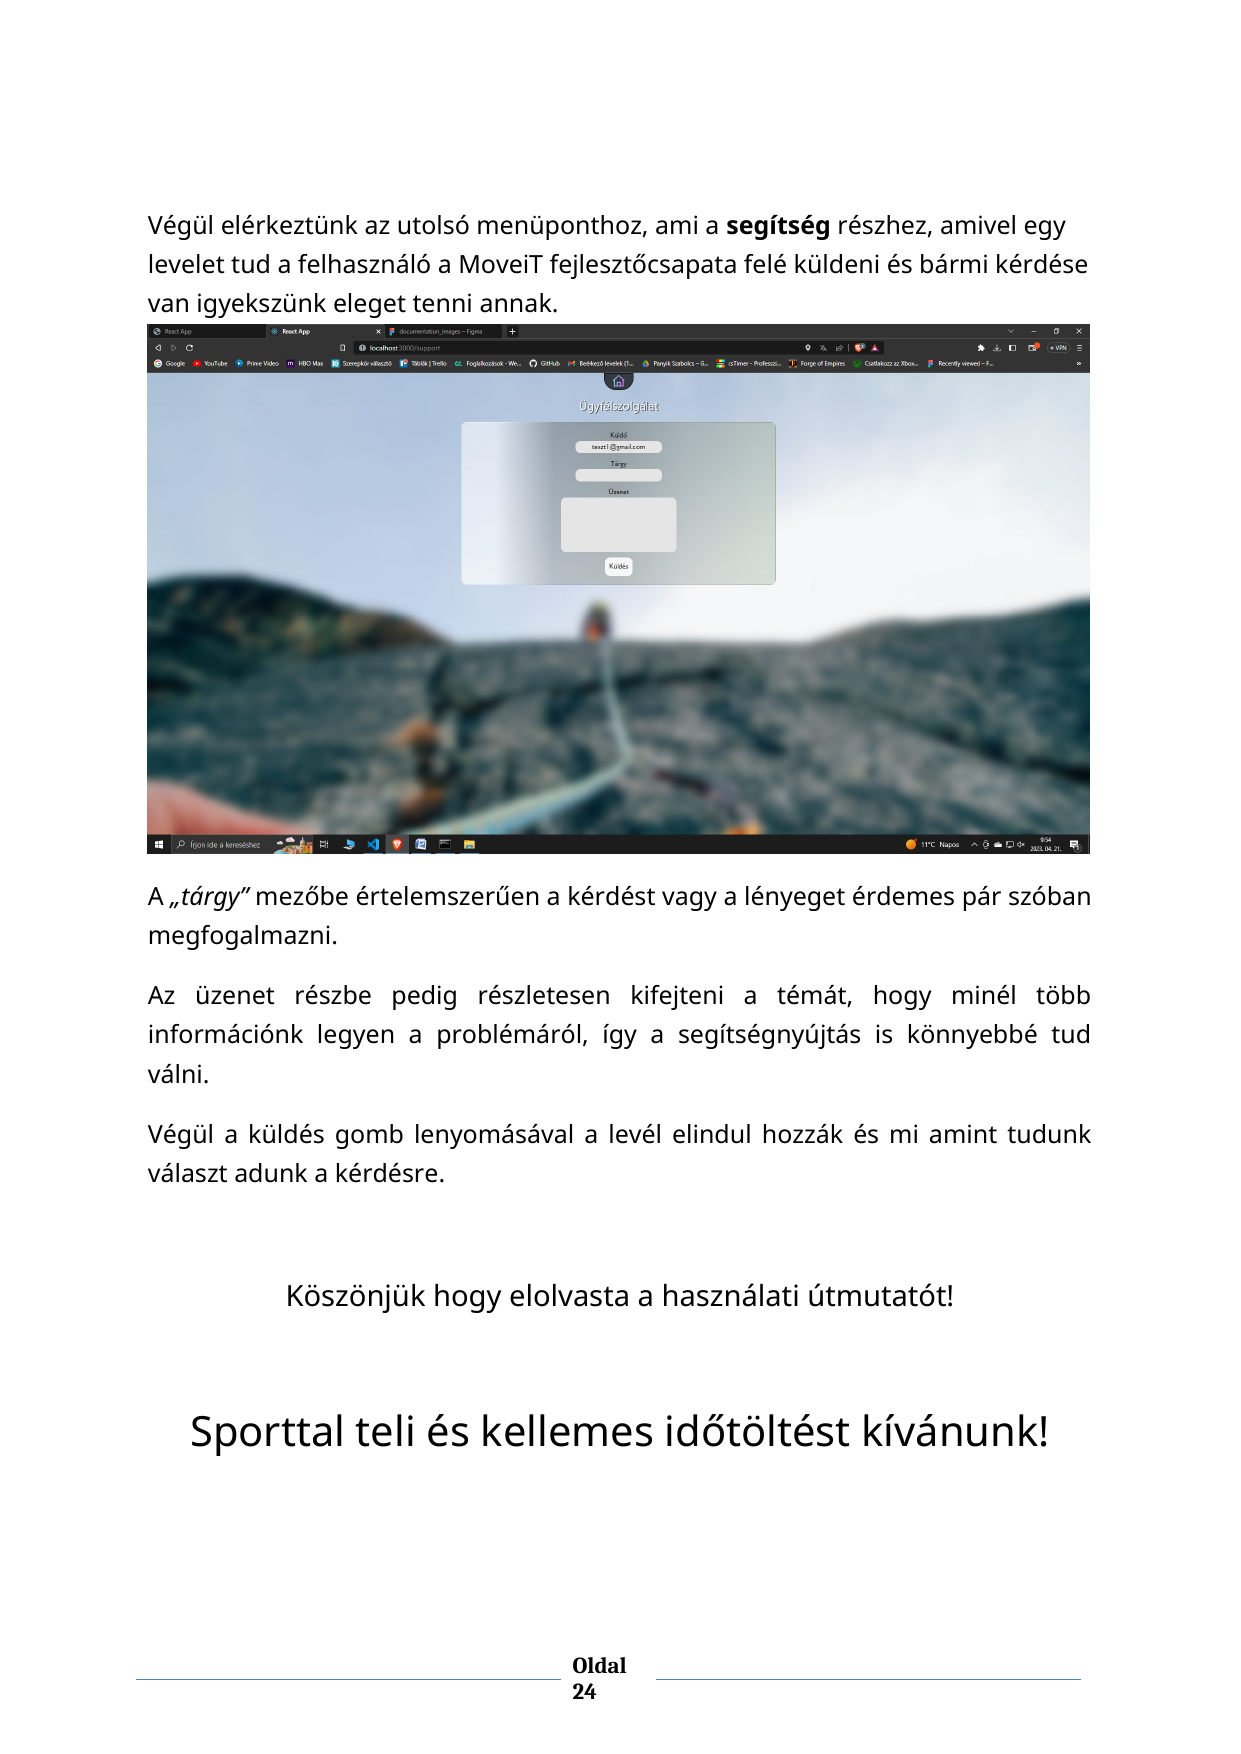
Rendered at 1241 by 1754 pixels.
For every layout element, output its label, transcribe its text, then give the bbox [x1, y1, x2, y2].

text Az üzenet részbe pedig részletesen kifejteni a témát, hogy minél több információnk legyen a problémáról, így a segítségnyújtás is könnyebbé tud válni. [148, 978, 1093, 1090]
text Végül a küldés gomb lenyomásával a levél elindul hozzák és mi amint tudunk választ adunk a kérdésre. [148, 1116, 1093, 1189]
text Köszönjük hogy elolvasta a használati útmutatót! [148, 1276, 1093, 1315]
picture [147, 324, 1090, 854]
text A „tárgy” mezőbe értelemszerűen a kérdést vagy a lényeget érdemes pár szóban megfogalmazni. [148, 879, 1093, 952]
text Sporttal teli és kellemes időtöltést kívánunk! [148, 1402, 1093, 1459]
